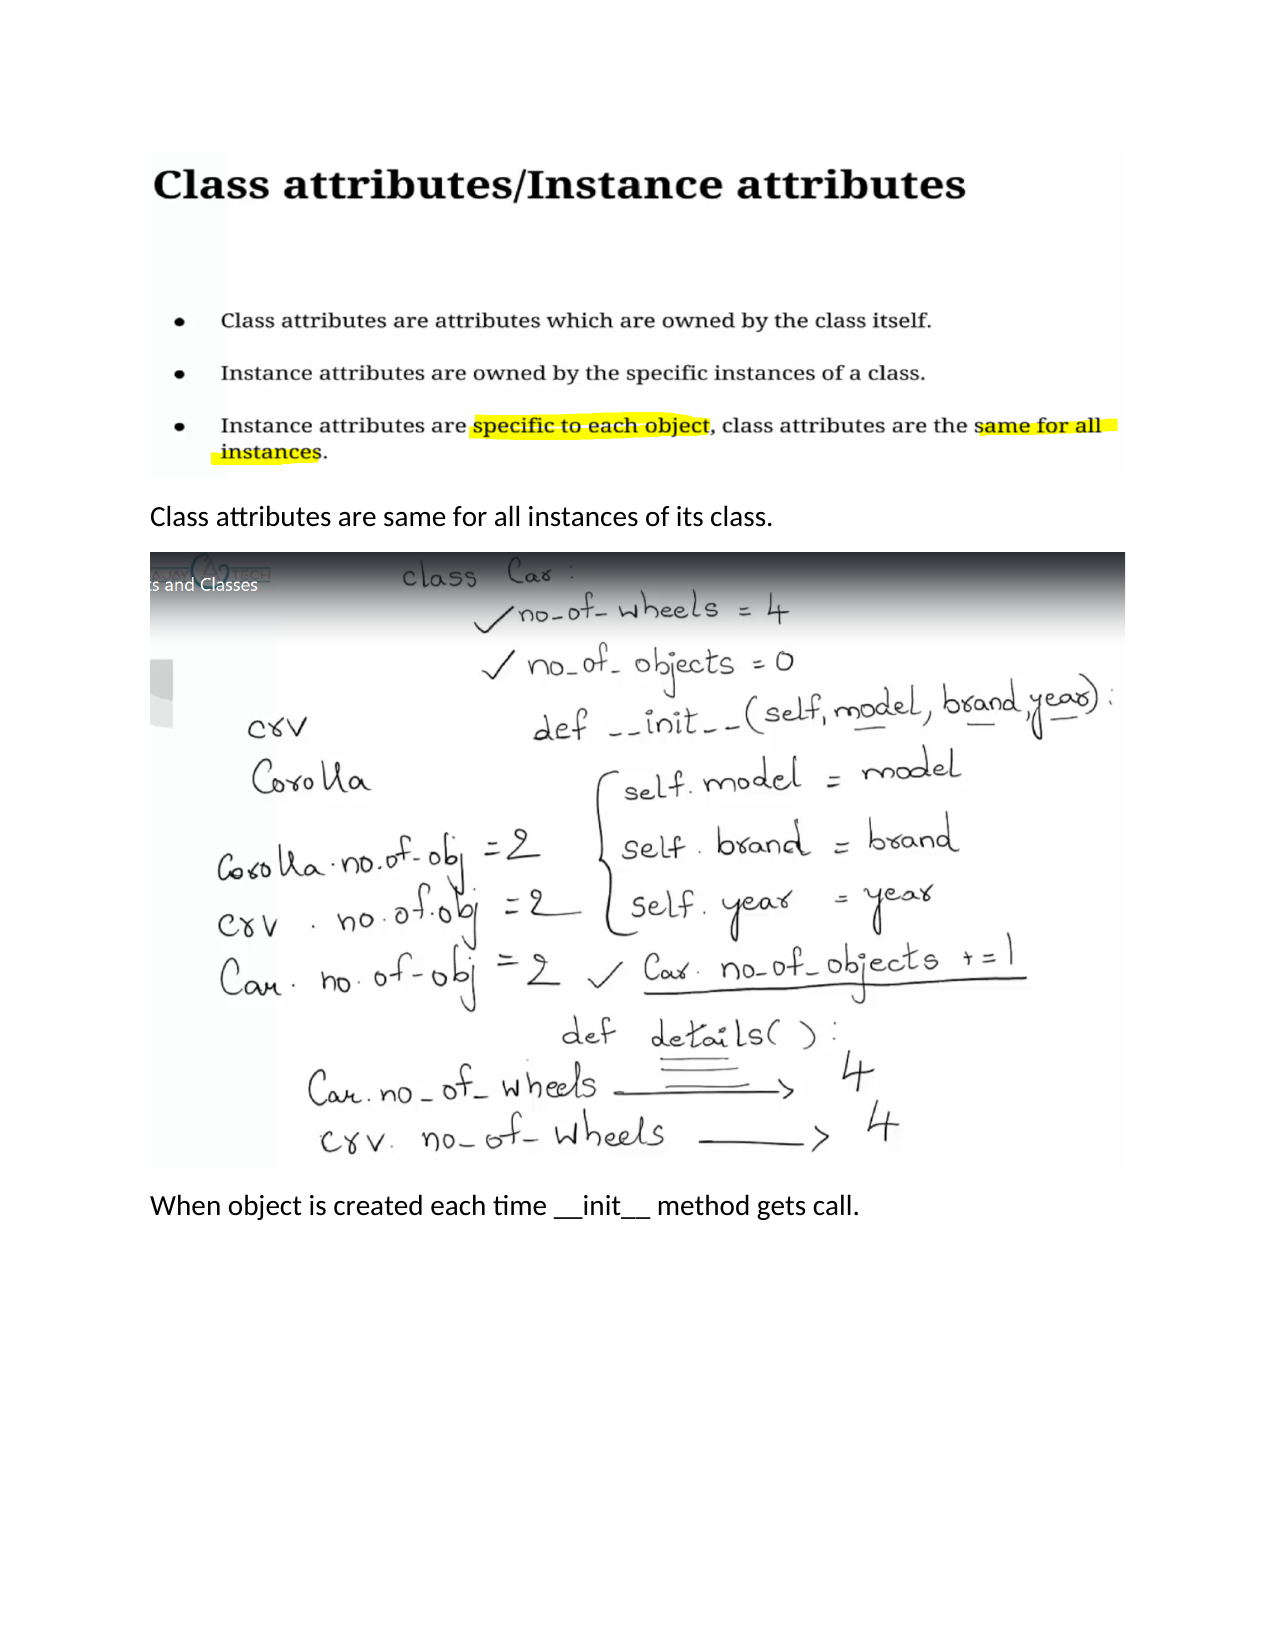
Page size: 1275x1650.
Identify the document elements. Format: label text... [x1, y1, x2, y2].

picture [150, 552, 1125, 1169]
text When object is created each time __init__ method gets call. [150, 1187, 1125, 1223]
picture [150, 150, 1125, 479]
text Class attributes are same for all instances of its class. [150, 498, 1125, 533]
